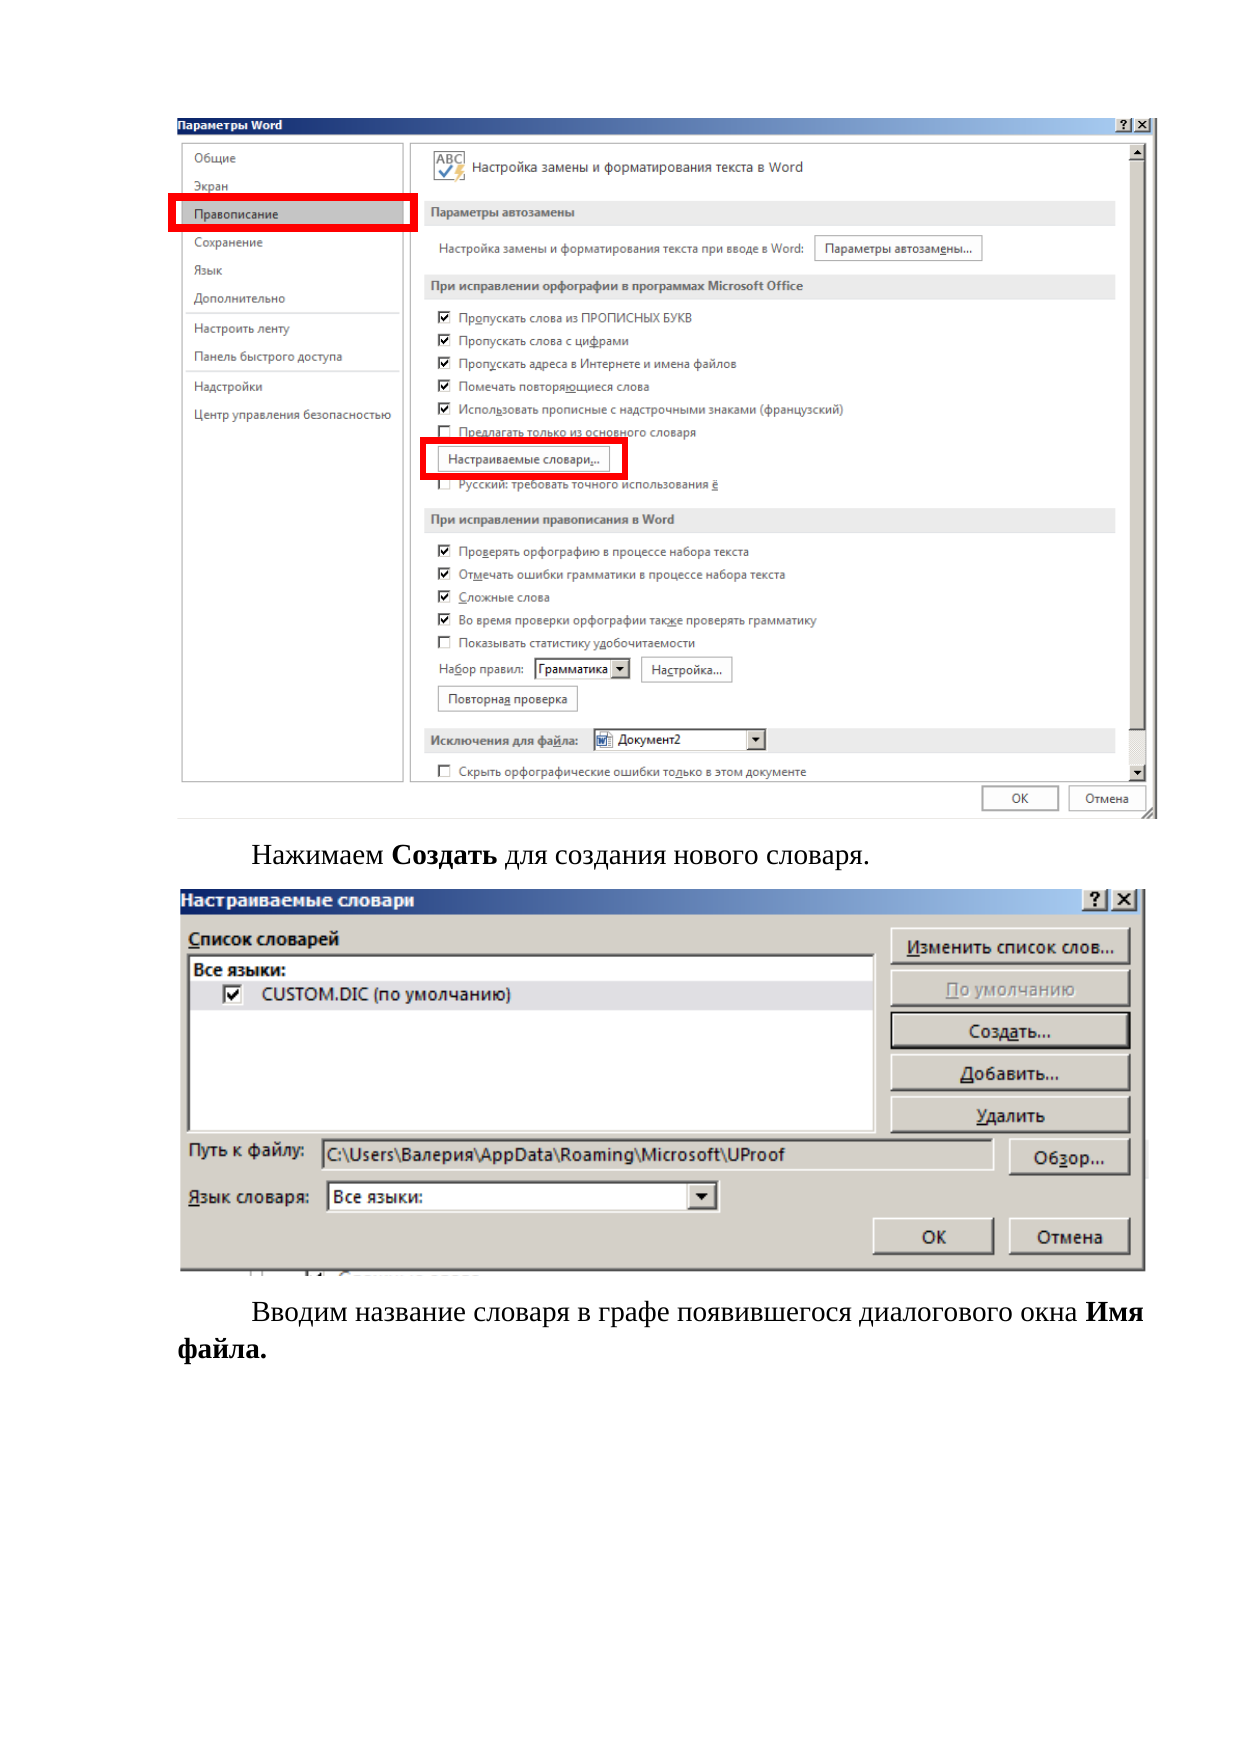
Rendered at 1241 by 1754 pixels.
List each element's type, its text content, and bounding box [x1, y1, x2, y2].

picture [180, 889, 1149, 1276]
picture [177, 118, 1158, 819]
picture [177, 201, 410, 224]
text Вводим название словаря в графе появившегося диалогового окна Имя файла. [177, 1294, 1152, 1364]
text Нажимаем Создать для создания нового словаря. [177, 837, 1152, 871]
